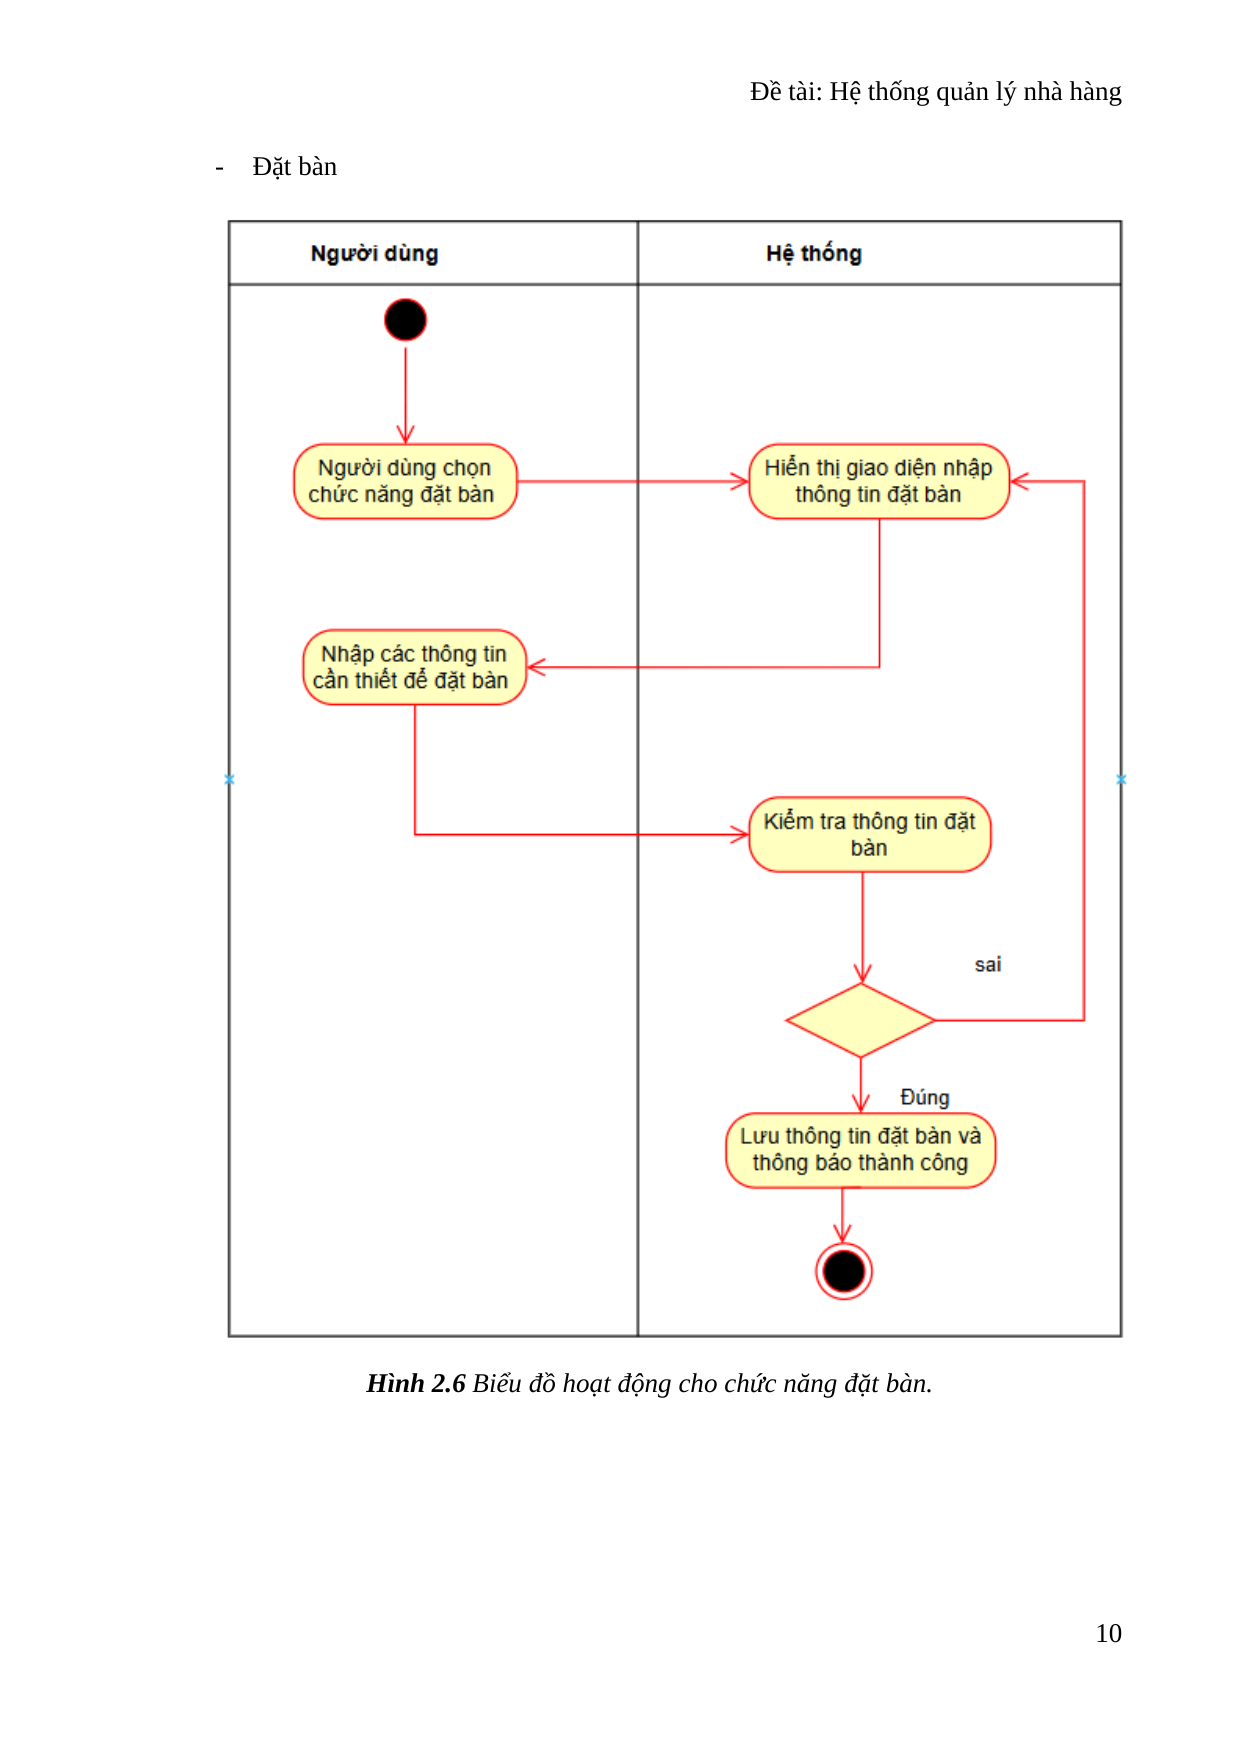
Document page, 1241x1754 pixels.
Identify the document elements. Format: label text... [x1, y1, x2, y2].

list Đặt bàn [215, 150, 1122, 181]
picture [214, 208, 1131, 1352]
